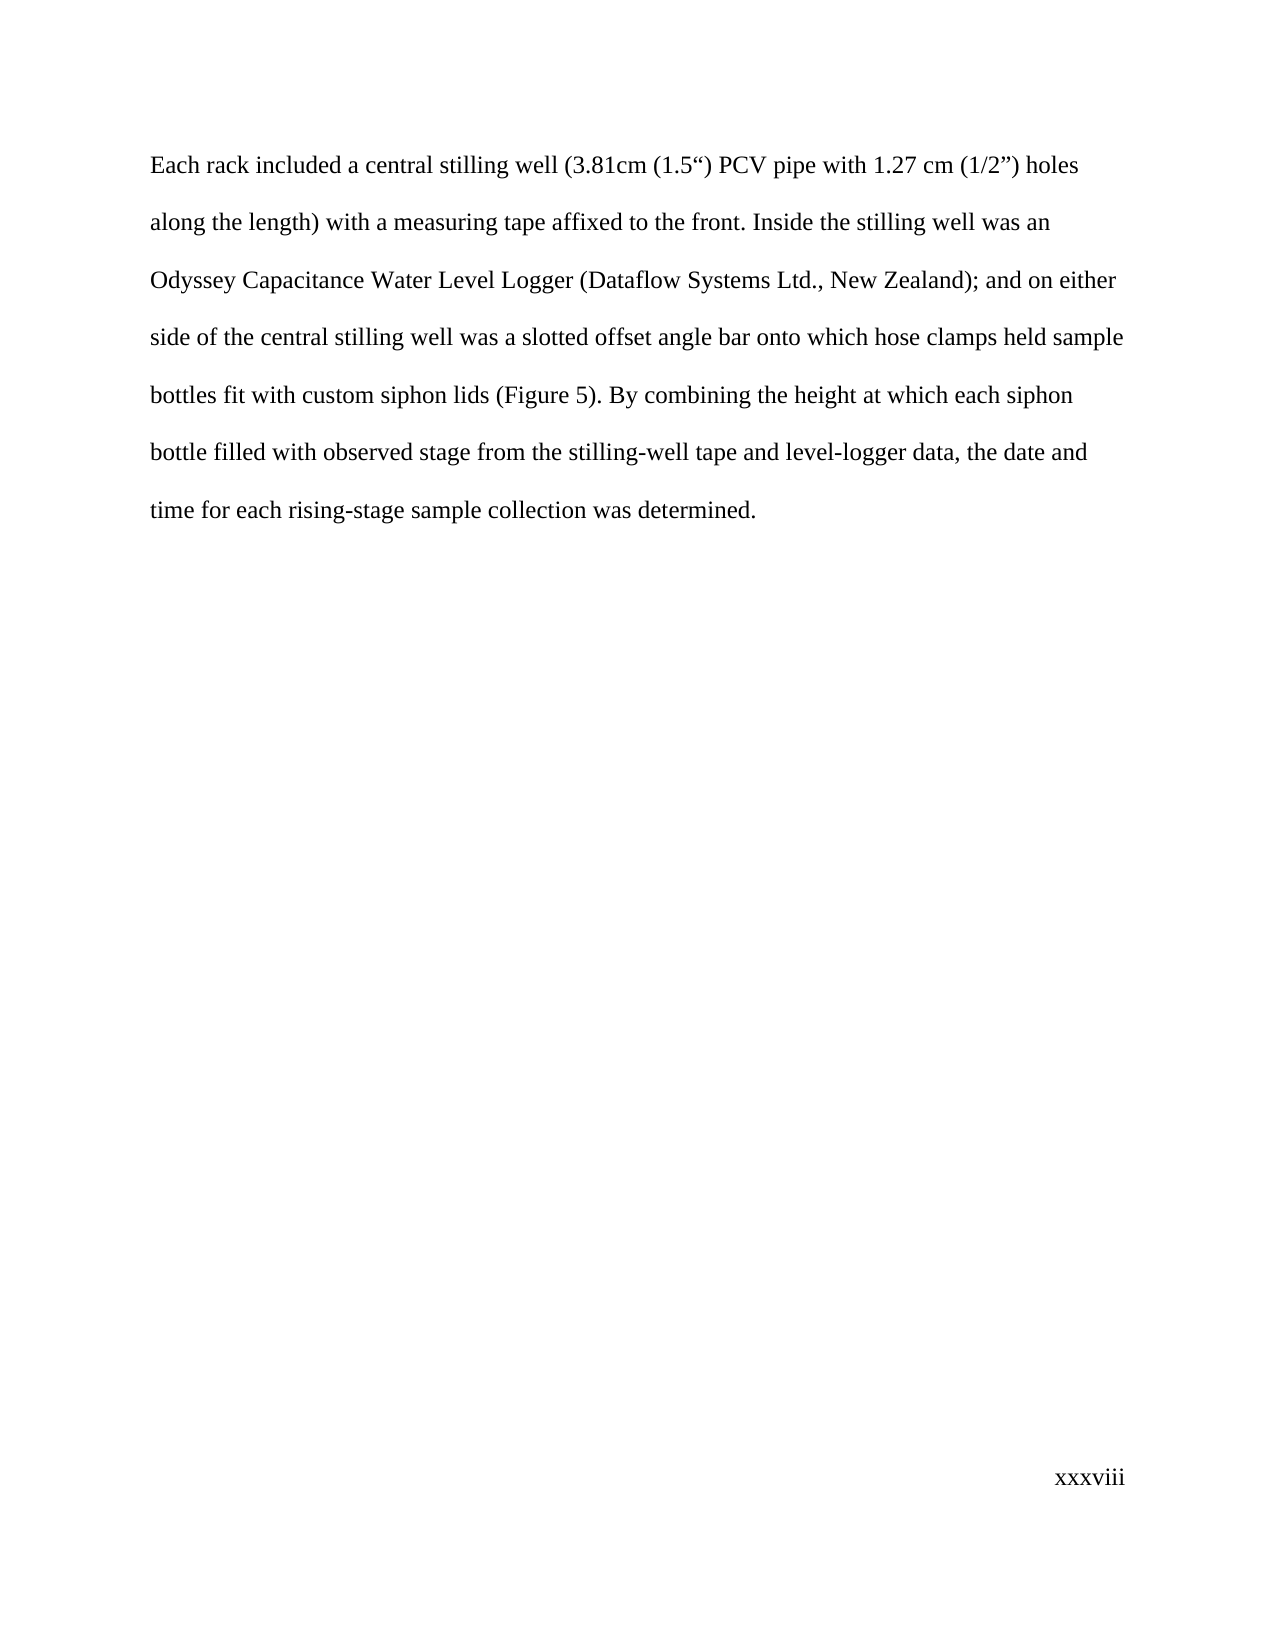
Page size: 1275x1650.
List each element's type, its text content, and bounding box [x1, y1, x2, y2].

text Each rack included a central stilling well (3.81cm (1.5“) PCV pipe with 1.27 cm (1/2”) holes along the length) with a measuring tape affixed to the front. Inside the stilling well was an Odyssey Capacitance Water Level Logger (Dataflow Systems Ltd., New Zealand); and on either side of the central stilling well was a slotted offset angle bar onto which hose clamps held sample bottles fit with custom siphon lids (Figure 5). By combining the height at which each siphon bottle filled with observed stage from the stilling-well tape and level-logger data, the date and time for each rising-stage sample collection was determined. [150, 150, 1125, 524]
